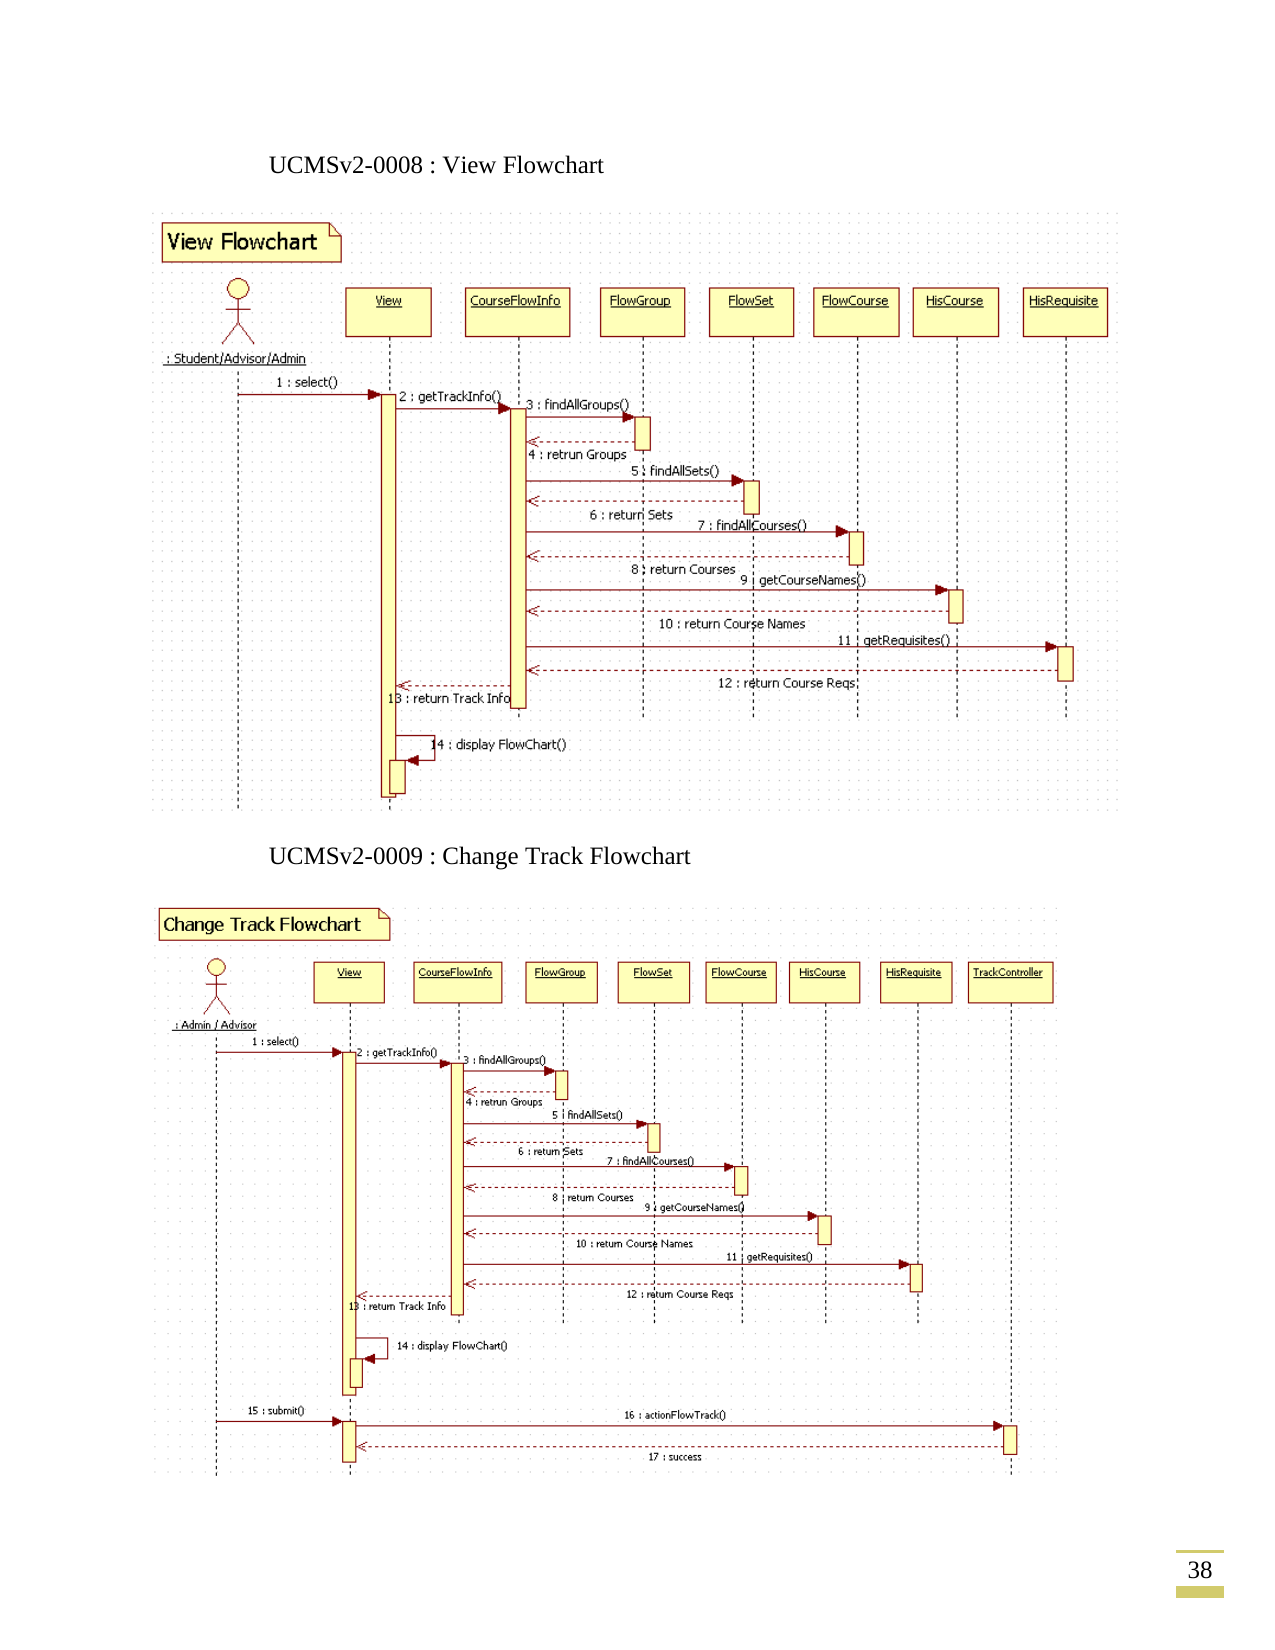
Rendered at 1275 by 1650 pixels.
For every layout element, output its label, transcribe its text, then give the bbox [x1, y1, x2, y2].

picture [150, 898, 1058, 1477]
text UCMSv2-0008 : View Flowchart [269, 150, 1125, 179]
text UCMSv2-0009 : Change Track Flowchart [269, 841, 1125, 869]
picture [150, 207, 1125, 812]
